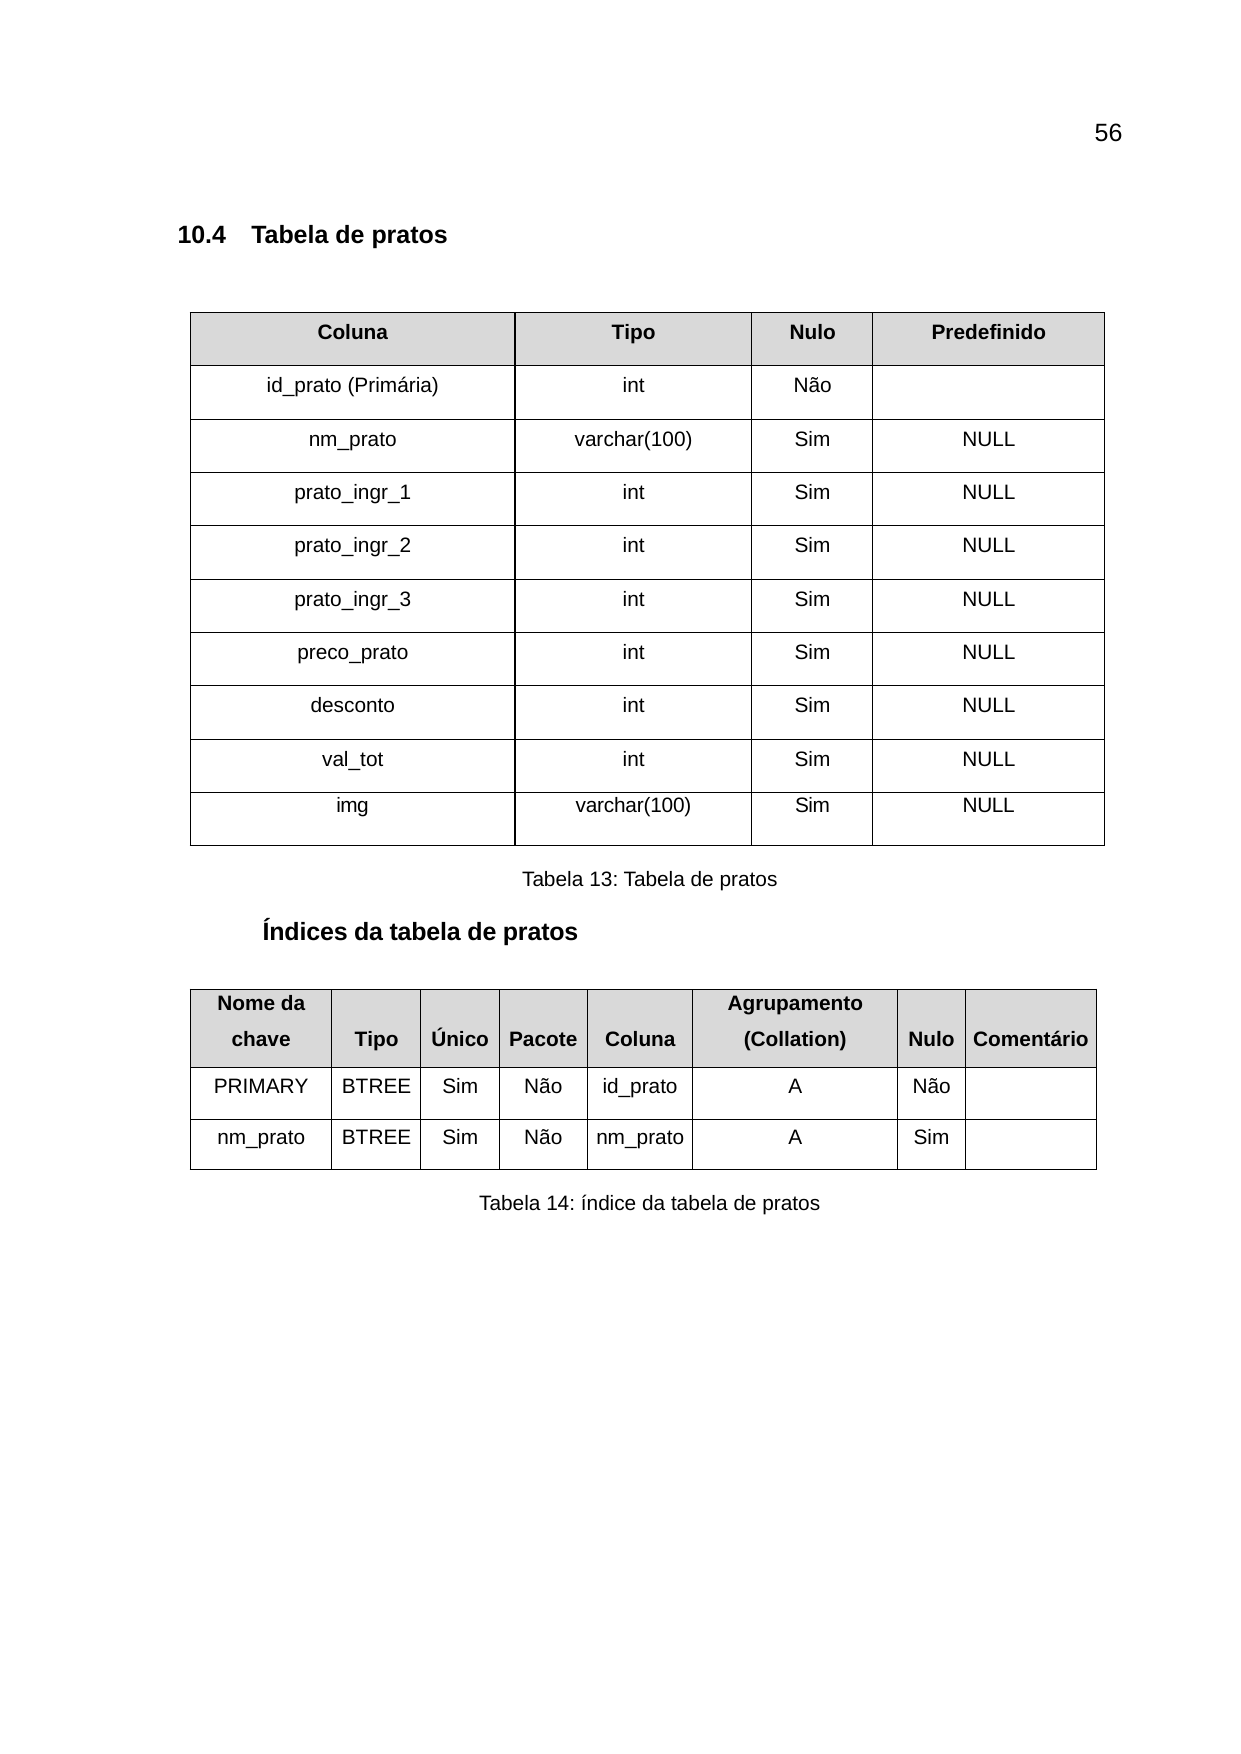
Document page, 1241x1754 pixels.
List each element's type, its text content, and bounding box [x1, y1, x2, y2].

table_header Tipo [516, 313, 751, 365]
table_cell [966, 1068, 1096, 1118]
table_header Coluna [191, 313, 514, 365]
table_cell BTREE [332, 1068, 420, 1118]
text Índices da tabela de pratos [189, 917, 1122, 945]
table_cell int [516, 633, 751, 685]
table_cell Sim [421, 1120, 499, 1169]
table_cell Sim [752, 793, 872, 845]
table_cell NULL [873, 740, 1104, 792]
table_cell Sim [752, 526, 872, 579]
table_cell int [516, 740, 751, 792]
table_cell NULL [873, 420, 1104, 472]
table_cell int [516, 366, 751, 419]
table_cell desconto [191, 686, 514, 739]
table_cell [873, 366, 1104, 419]
table_header Comentário [966, 990, 1096, 1067]
table_cell NULL [873, 526, 1104, 579]
table_cell BTREE [332, 1120, 420, 1169]
table_cell NULL [873, 580, 1104, 632]
table_cell int [516, 580, 751, 632]
table_cell NULL [873, 473, 1104, 525]
table_cell Sim [752, 686, 872, 739]
table_cell [966, 1120, 1096, 1169]
table_cell nm_prato [191, 1120, 331, 1169]
table_cell int [516, 686, 751, 739]
table_header Tipo [332, 990, 420, 1067]
table_cell val_tot [191, 740, 514, 792]
table_cell Não [898, 1068, 965, 1118]
table_header Nulo [752, 313, 872, 365]
text Tabela 14: índice da tabela de pratos [177, 1191, 1122, 1215]
table_cell Sim [752, 420, 872, 472]
table_cell Sim [752, 633, 872, 685]
table_cell Sim [898, 1120, 965, 1169]
table_cell Sim [752, 580, 872, 632]
table_header Pacote [500, 990, 587, 1067]
table_cell int [516, 526, 751, 579]
table_cell id_prato [588, 1068, 692, 1118]
table_cell Não [500, 1120, 587, 1169]
table_cell int [516, 473, 751, 525]
table_cell varchar(100) [516, 420, 751, 472]
table_cell prato_ingr_1 [191, 473, 514, 525]
table_cell nm_prato [191, 420, 514, 472]
table_header Nome da chave [191, 990, 331, 1067]
table_header Coluna [588, 990, 692, 1067]
table_cell PRIMARY [191, 1068, 331, 1118]
text Tabela 13: Tabela de pratos [177, 867, 1122, 891]
table_header Único [421, 990, 499, 1067]
table_cell NULL [873, 633, 1104, 685]
subtitle Tabela de pratos [177, 220, 1122, 249]
table_cell prato_ingr_3 [191, 580, 514, 632]
table_cell nm_prato [588, 1120, 692, 1169]
table_header Nulo [898, 990, 965, 1067]
table_cell Sim [421, 1068, 499, 1118]
table_header Predefinido [873, 313, 1104, 365]
table_cell NULL [873, 793, 1104, 845]
table_header Agrupamento (Collation) [693, 990, 897, 1067]
table_cell Sim [752, 473, 872, 525]
table_cell img [191, 793, 514, 845]
table_cell preco_prato [191, 633, 514, 685]
table_cell NULL [873, 686, 1104, 739]
table_cell prato_ingr_2 [191, 526, 514, 579]
table_cell Não [752, 366, 872, 419]
table_cell A [693, 1068, 897, 1118]
table_cell Sim [752, 740, 872, 792]
table_cell A [693, 1120, 897, 1169]
table_cell id_prato (Primária) [191, 366, 514, 419]
table_cell Não [500, 1068, 587, 1118]
table_cell varchar(100) [516, 793, 751, 845]
